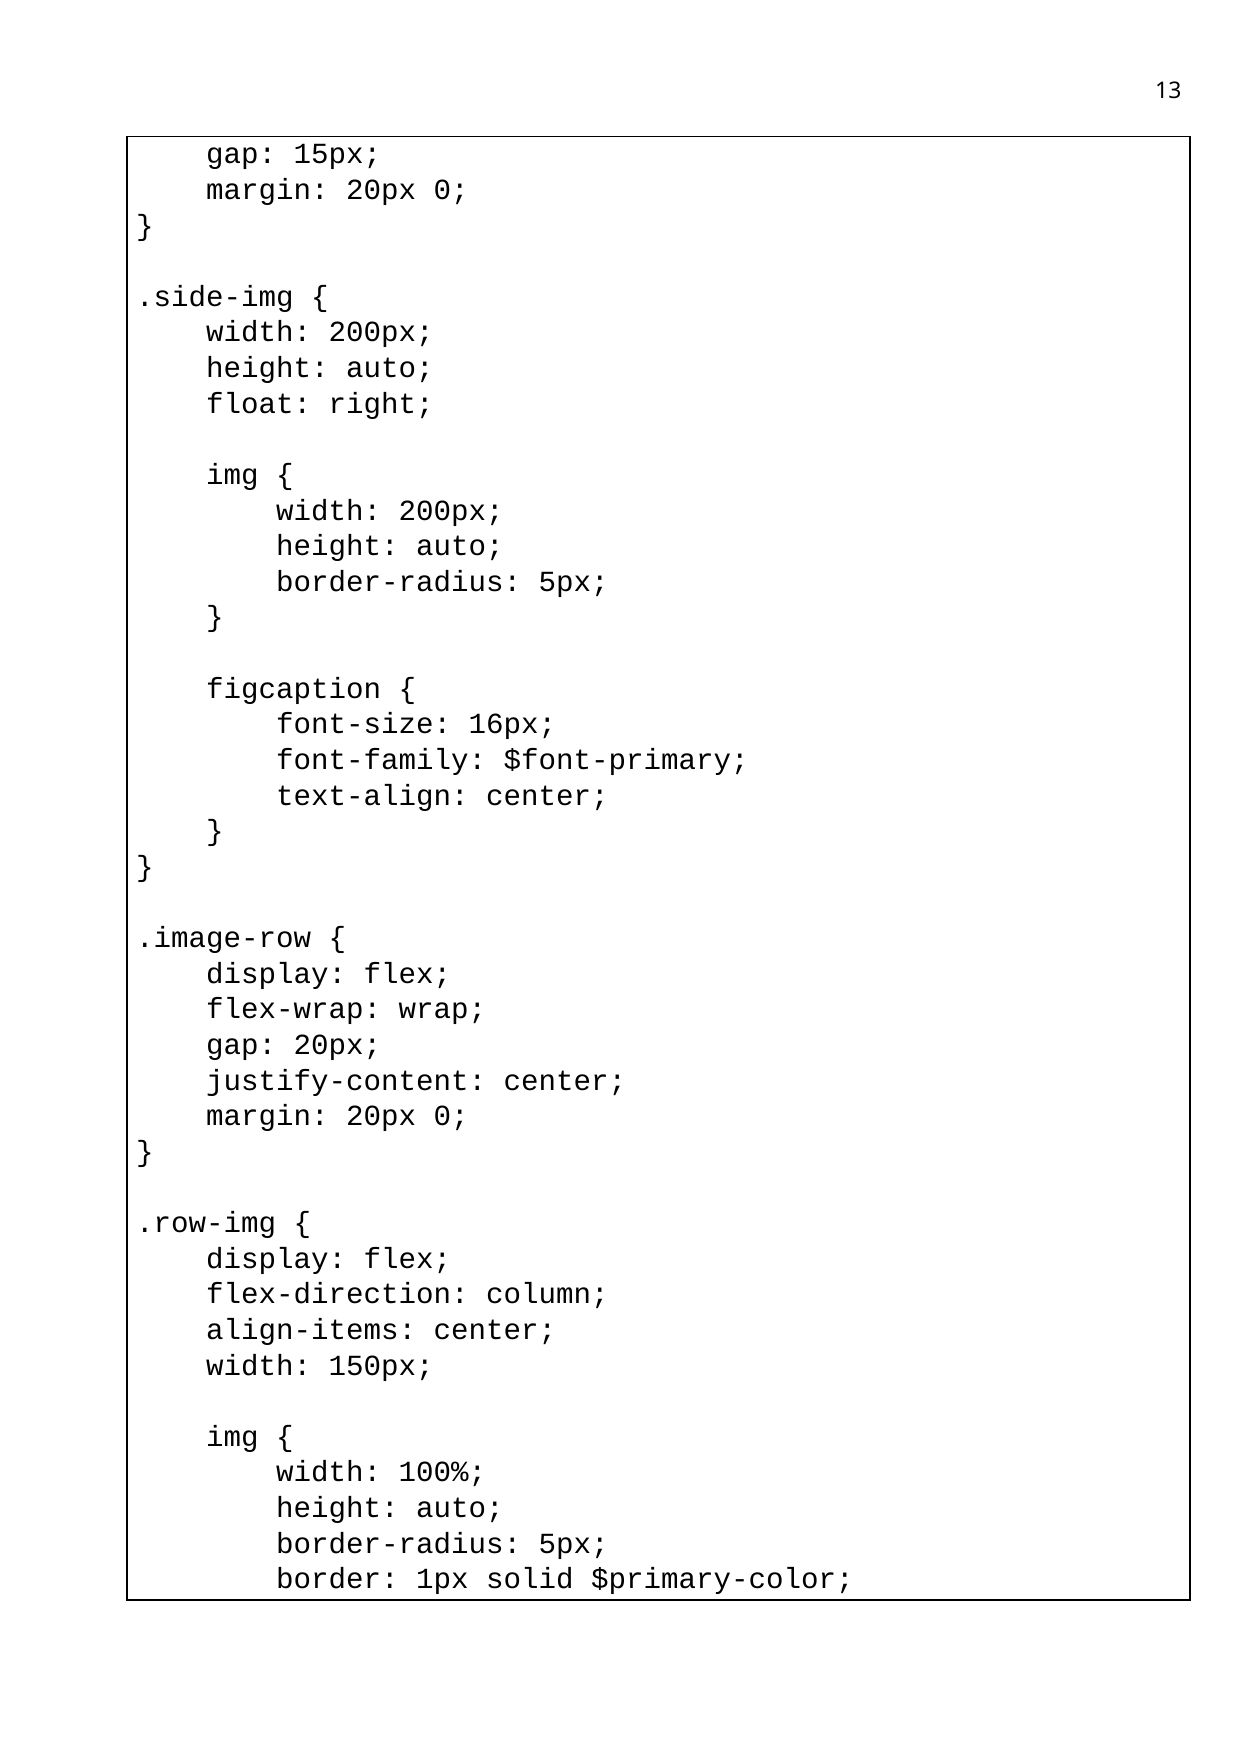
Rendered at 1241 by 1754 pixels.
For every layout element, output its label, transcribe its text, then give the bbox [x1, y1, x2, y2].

text width: 200px; [128, 492, 1189, 528]
text margin: 20px 0; [128, 1098, 1189, 1134]
text margin: 20px 0; [128, 172, 1189, 207]
text border: 1px solid $primary-color; [128, 1561, 1189, 1599]
text display: flex; [128, 956, 1189, 991]
text align-items: center; [128, 1312, 1189, 1347]
text gap: 15px; [128, 137, 1189, 172]
text height: auto; [128, 1490, 1189, 1526]
text justify-content: center; [128, 1062, 1189, 1098]
text } [128, 849, 1189, 885]
text border-radius: 5px; [128, 1526, 1189, 1561]
text font-family: $font-primary; [128, 742, 1189, 777]
text display: flex; [128, 1241, 1189, 1276]
text float: right; [128, 386, 1189, 422]
text } [128, 599, 1189, 636]
text flex-direction: column; [128, 1276, 1189, 1312]
text width: 200px; [128, 314, 1189, 350]
text .row-img { [128, 1205, 1189, 1241]
text font-size: 16px; [128, 706, 1189, 742]
text } [128, 1134, 1189, 1170]
text img { [128, 457, 1189, 492]
text .image-row { [128, 920, 1189, 956]
text text-align: center; [128, 777, 1189, 813]
text height: auto; [128, 528, 1189, 564]
text } [128, 813, 1189, 849]
text .side-img { [128, 279, 1189, 314]
text gap: 20px; [128, 1027, 1189, 1062]
text img { [128, 1419, 1189, 1454]
text } [128, 207, 1189, 244]
text height: auto; [128, 350, 1189, 386]
text width: 150px; [128, 1347, 1189, 1384]
text width: 100%; [128, 1454, 1189, 1490]
text figcaption { [128, 671, 1189, 706]
text flex-wrap: wrap; [128, 991, 1189, 1027]
text border-radius: 5px; [128, 564, 1189, 599]
